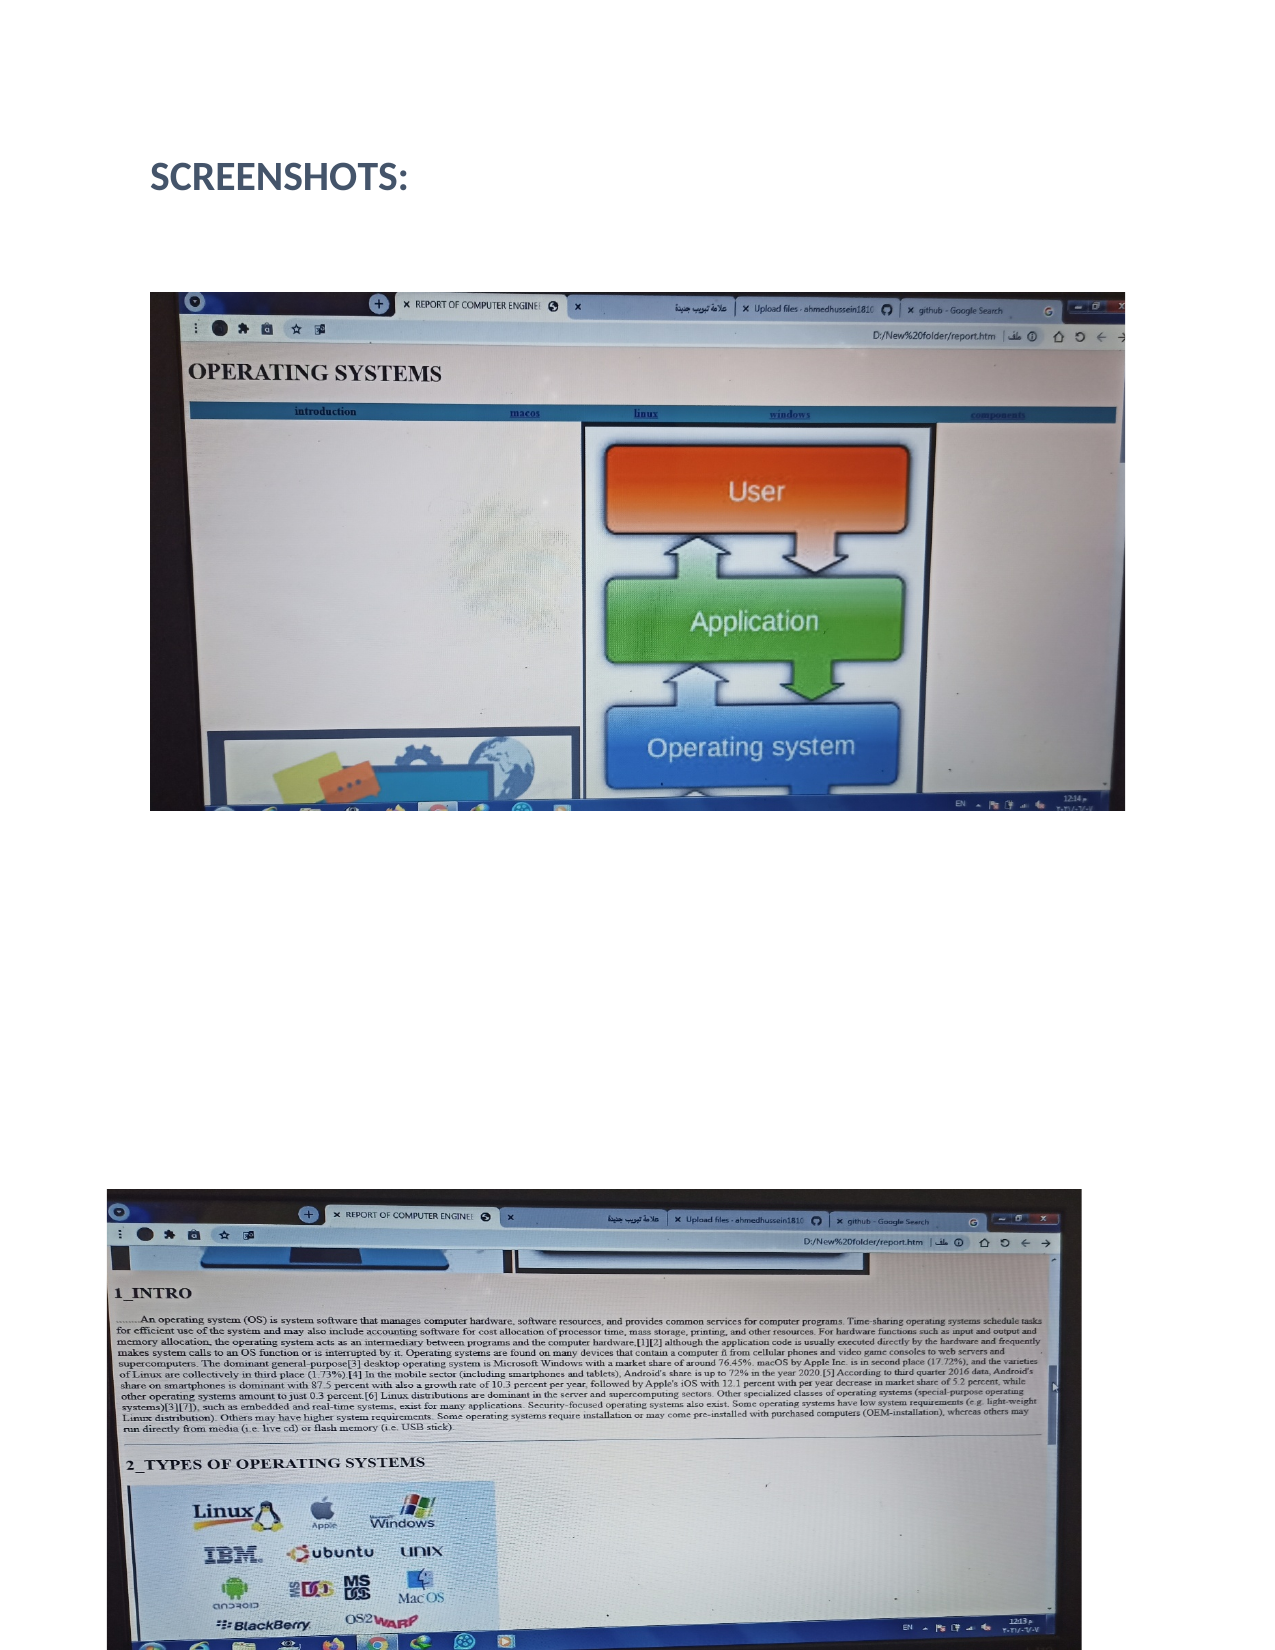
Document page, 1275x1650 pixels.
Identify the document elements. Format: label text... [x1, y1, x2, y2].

text SCREENSHOTS: [150, 150, 1125, 201]
picture [150, 292, 1125, 811]
picture [106, 1189, 1082, 1650]
